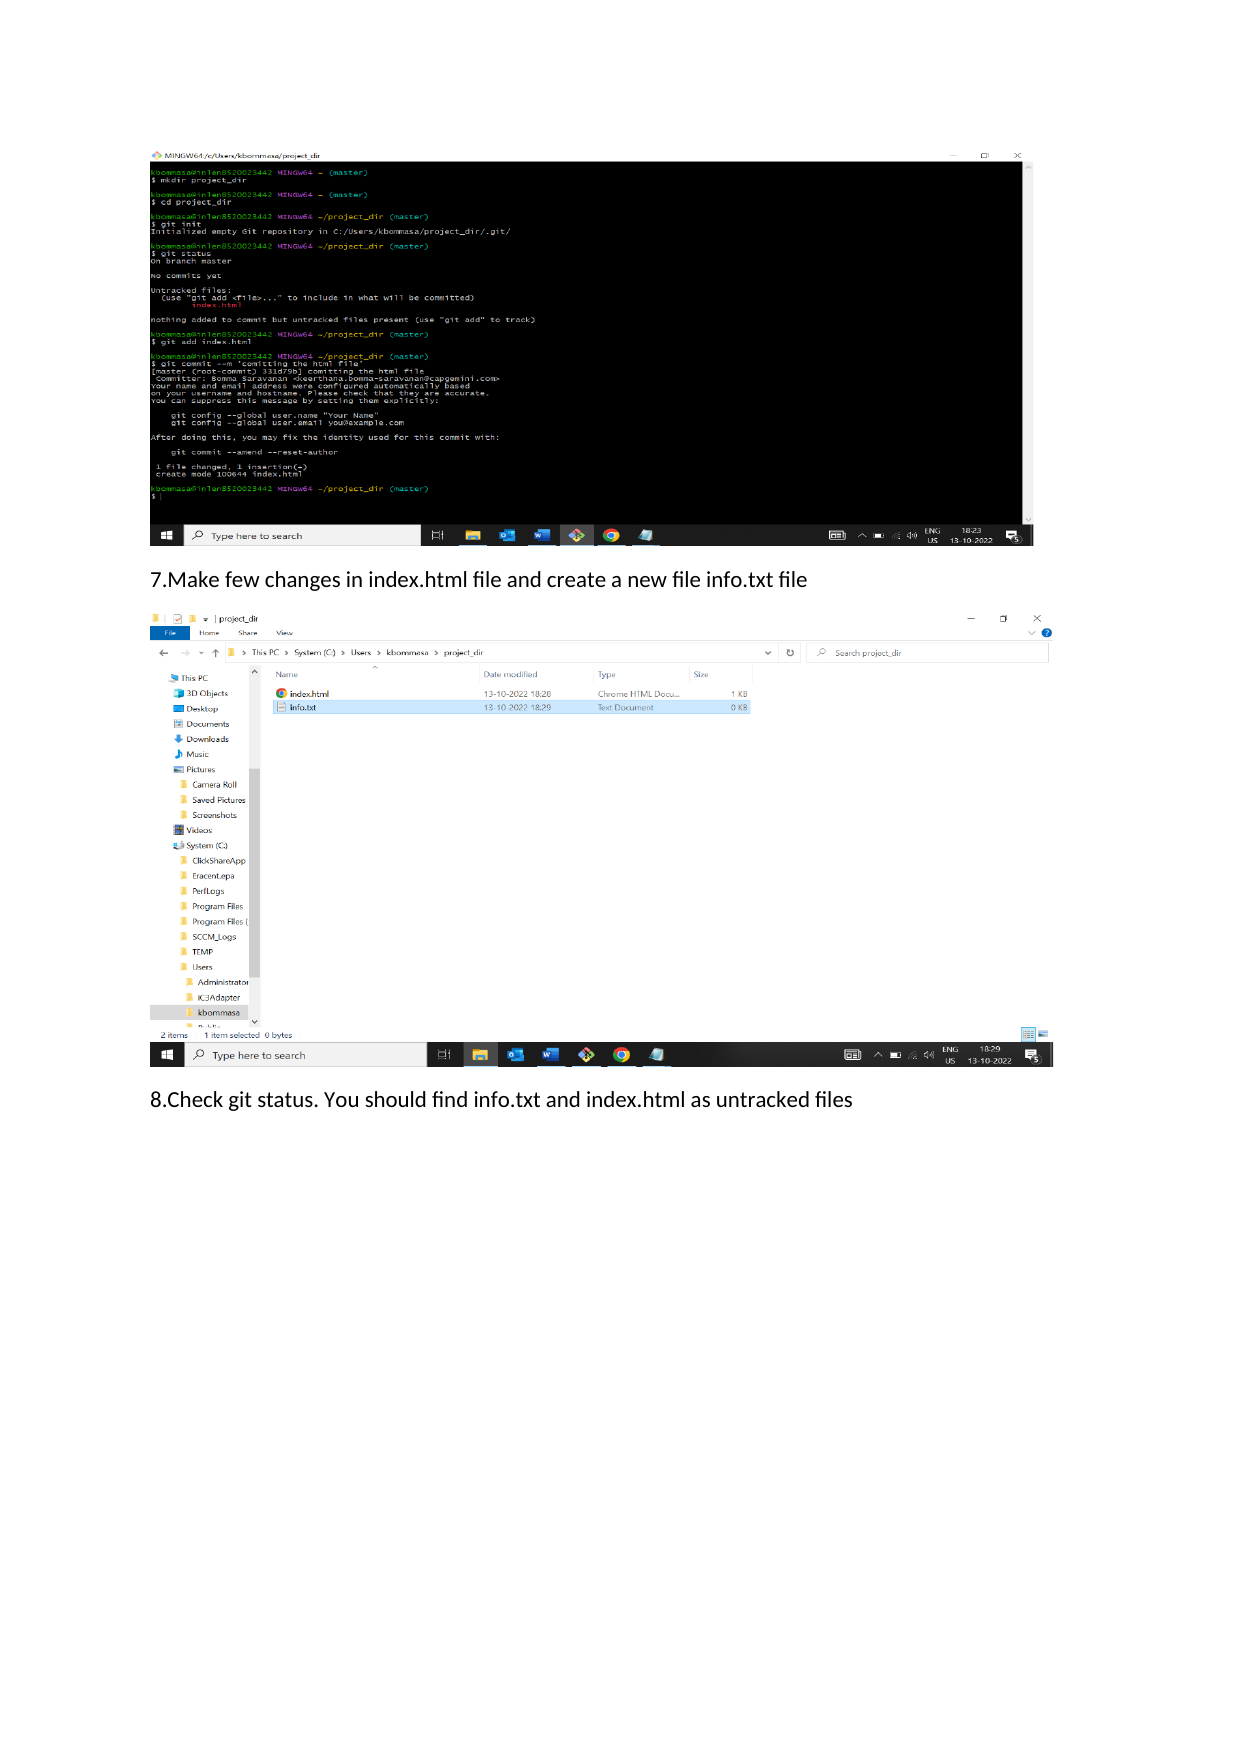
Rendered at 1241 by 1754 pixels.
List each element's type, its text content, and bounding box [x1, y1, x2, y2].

text 8.Check git status. You should find info.txt and index.html as untracked files [150, 1086, 1090, 1114]
picture [150, 150, 1034, 546]
text 7.Make few changes in index.html file and create a new file info.txt file [150, 565, 1090, 593]
picture [150, 611, 1054, 1067]
